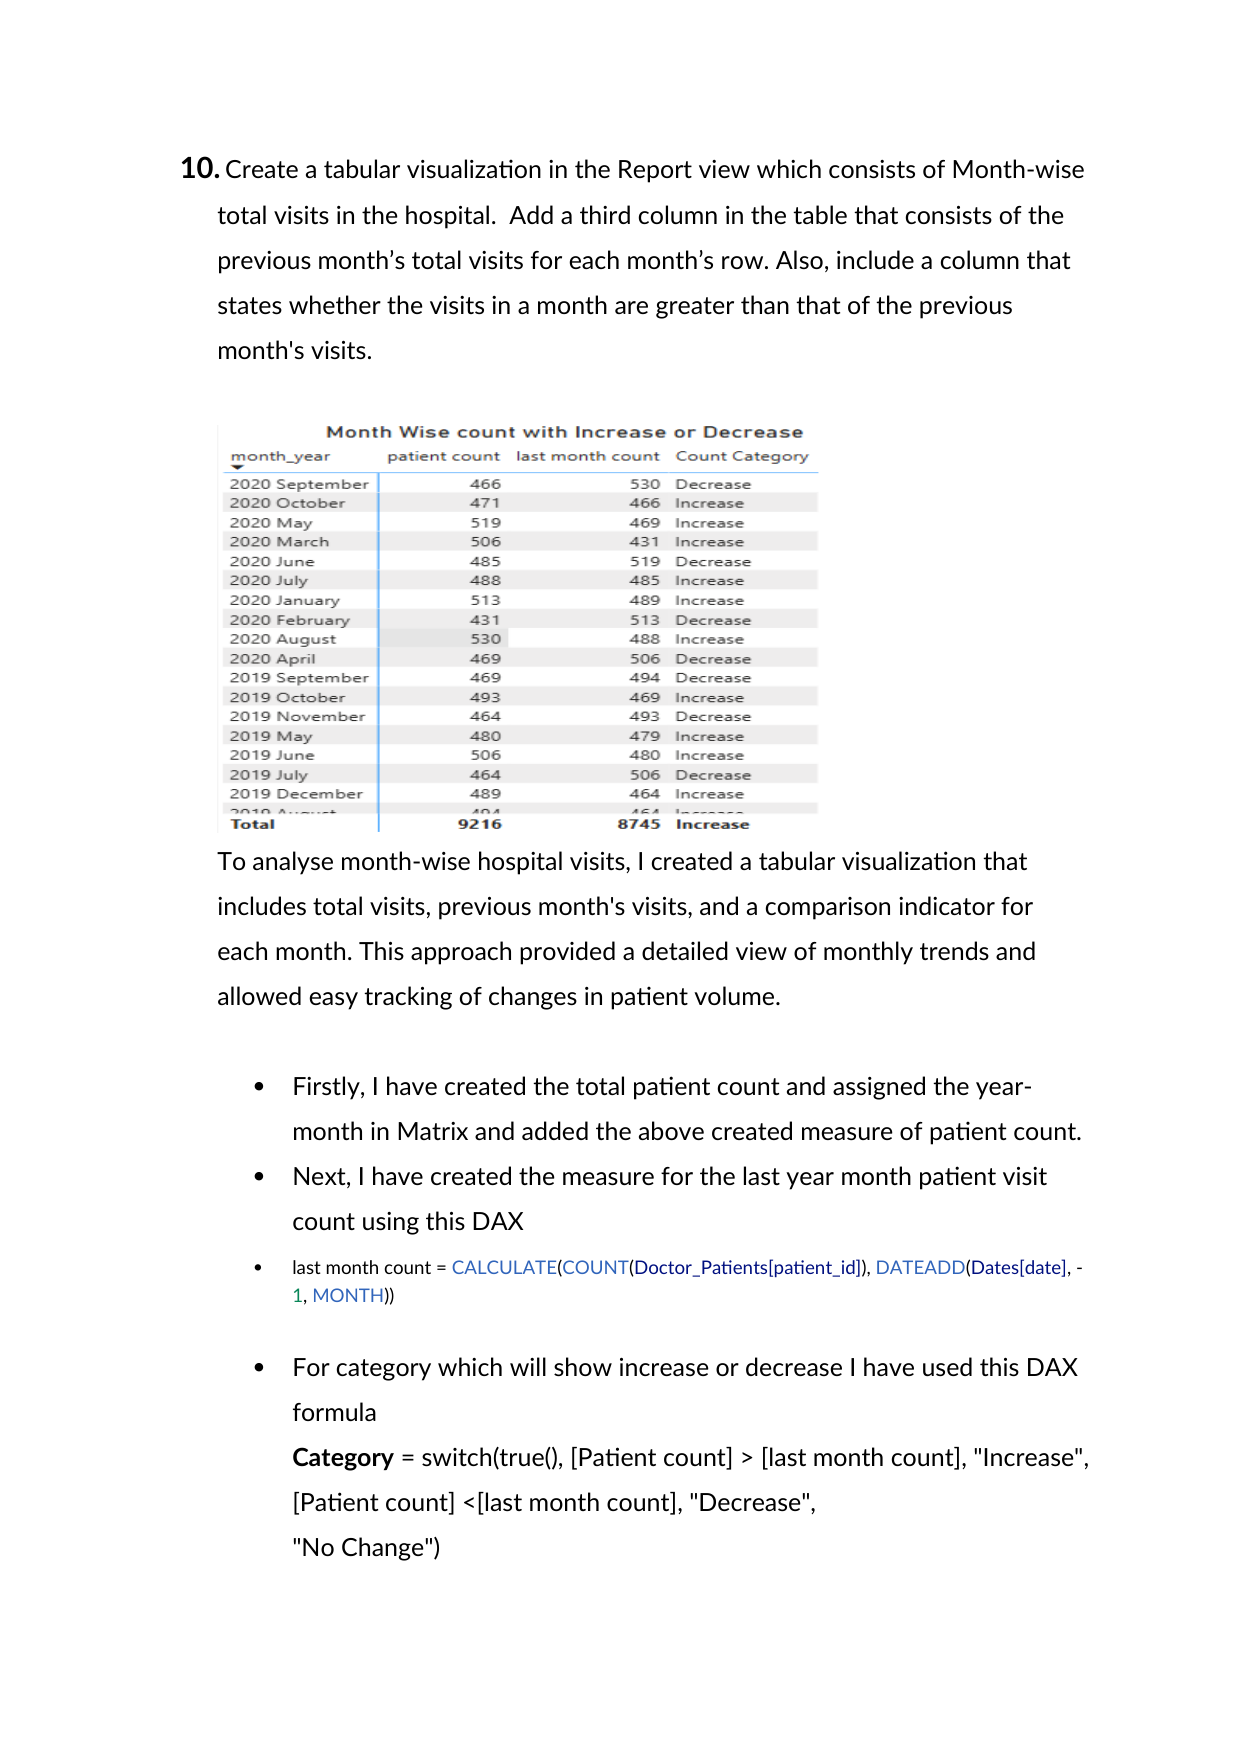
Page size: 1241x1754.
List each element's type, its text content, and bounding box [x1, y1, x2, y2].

list last month count = CALCULATE(COUNT(Doctor_Patients[patient_id]), DATEADD(Dates[date], -1, MONTH)) [254, 1251, 1090, 1307]
list [Patient count] <[last month count], "Decrease", [292, 1487, 1090, 1517]
list Category = switch(true(), [Patient count] > [last month count], "Increase", [292, 1442, 1090, 1472]
list Firstly, I have created the total patient count and assigned the year-month in Matrix and added the above created measure of patient count. [254, 1070, 1090, 1146]
list Next, I have created the measure for the last year month patient visit count using this DAX [254, 1161, 1090, 1236]
list To analyse month-wise hospital visits, I created a tabular visualization that includes total visits, previous month's visits, and a comparison indicator for each month. This approach provided a detailed view of monthly trends and allowed easy tracking of changes in patient volume. [217, 845, 1090, 1010]
picture [217, 425, 828, 833]
list "No Change") [292, 1532, 1090, 1562]
list Create a tabular visualization in the Report view which consists of Month-wise total visits in the hospital. Add a third column in the table that consists of the previous month’s total visits for each month’s row. Also, include a column that states whether the visits in a month are greater than that of the previous month's visits. [179, 150, 1090, 365]
list For category which will show increase or decrease I have used this DAX formula [254, 1352, 1090, 1427]
